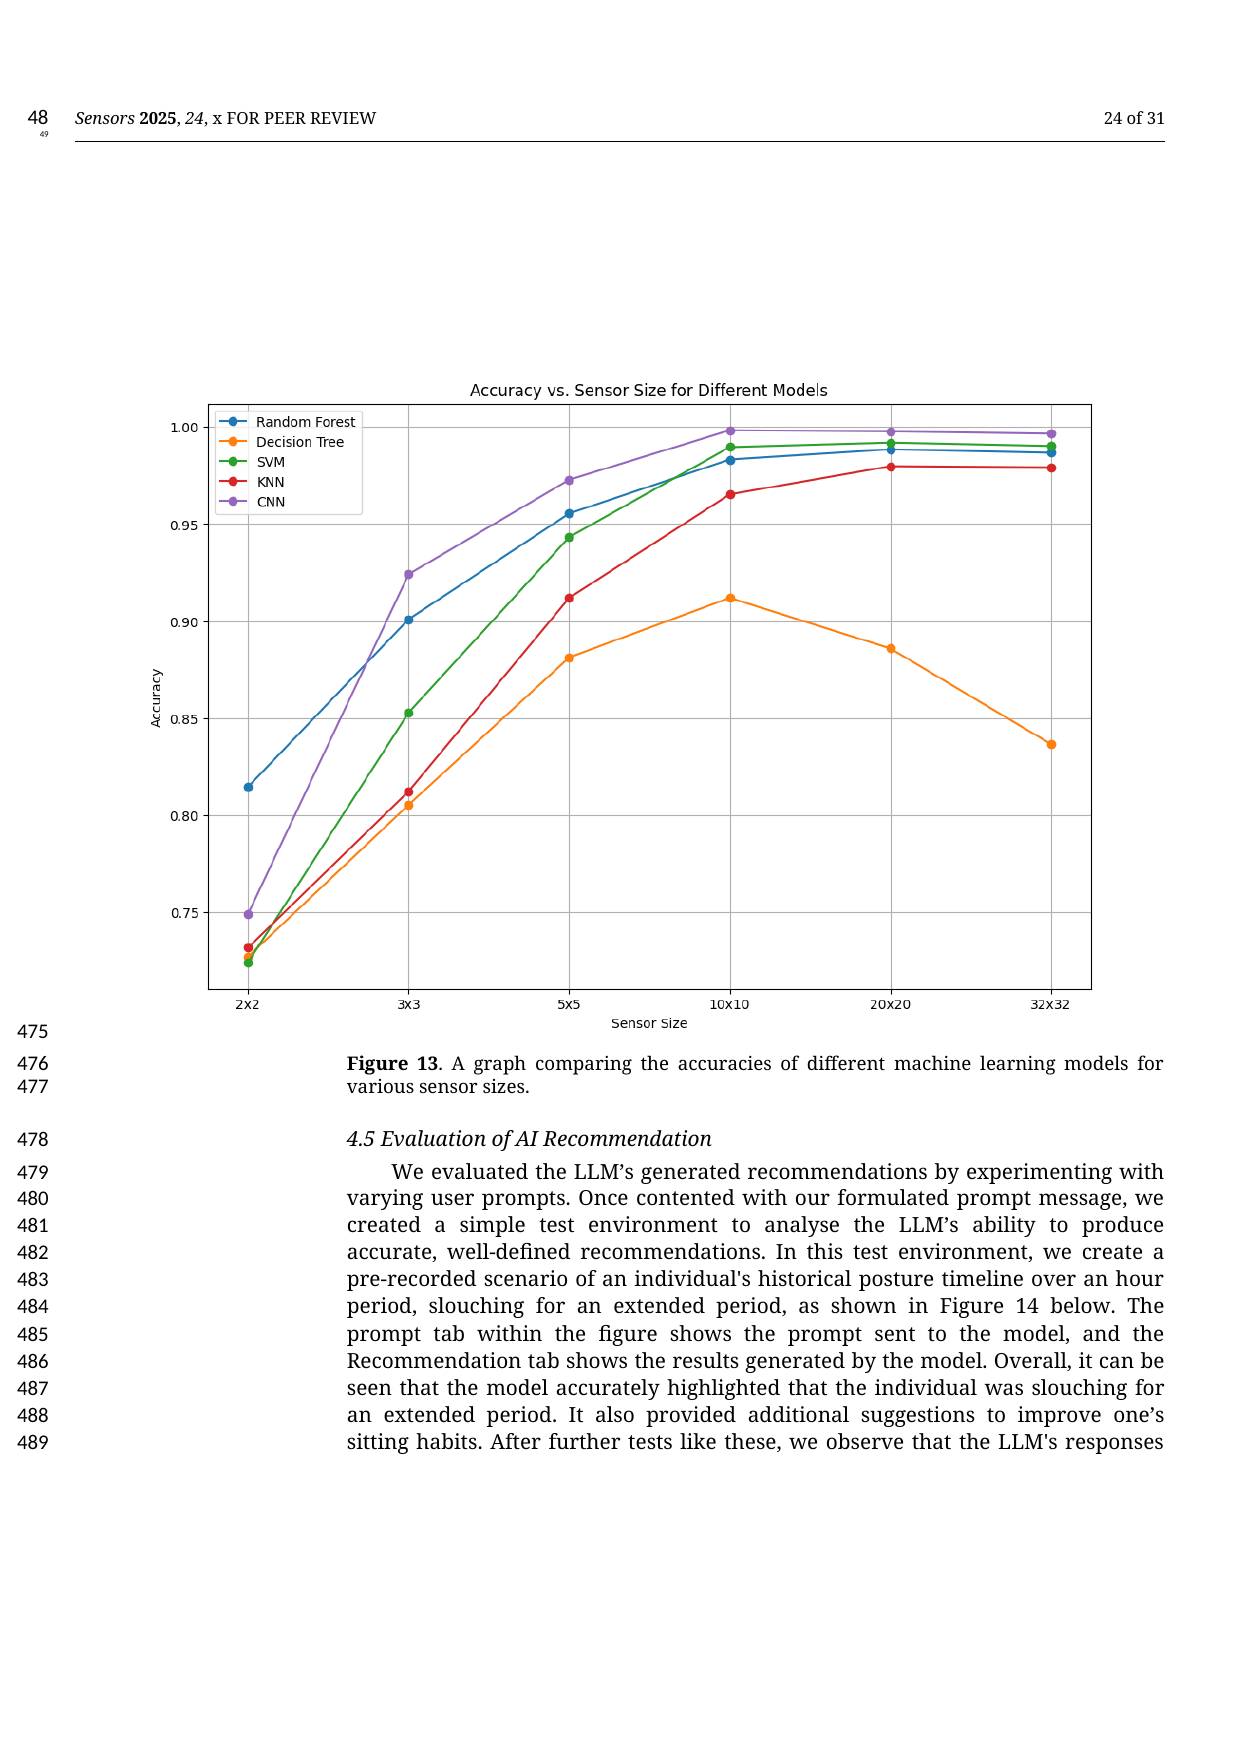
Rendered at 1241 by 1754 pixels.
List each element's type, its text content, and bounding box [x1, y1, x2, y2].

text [347, 1158, 1165, 1455]
picture [141, 373, 1099, 1039]
subtitle 4.5 Evaluation of AI Recommendation [347, 1124, 1165, 1151]
text Figure 13. A graph comparing the accuracies of different machine learning models for various sensor sizes. [347, 1051, 1165, 1099]
